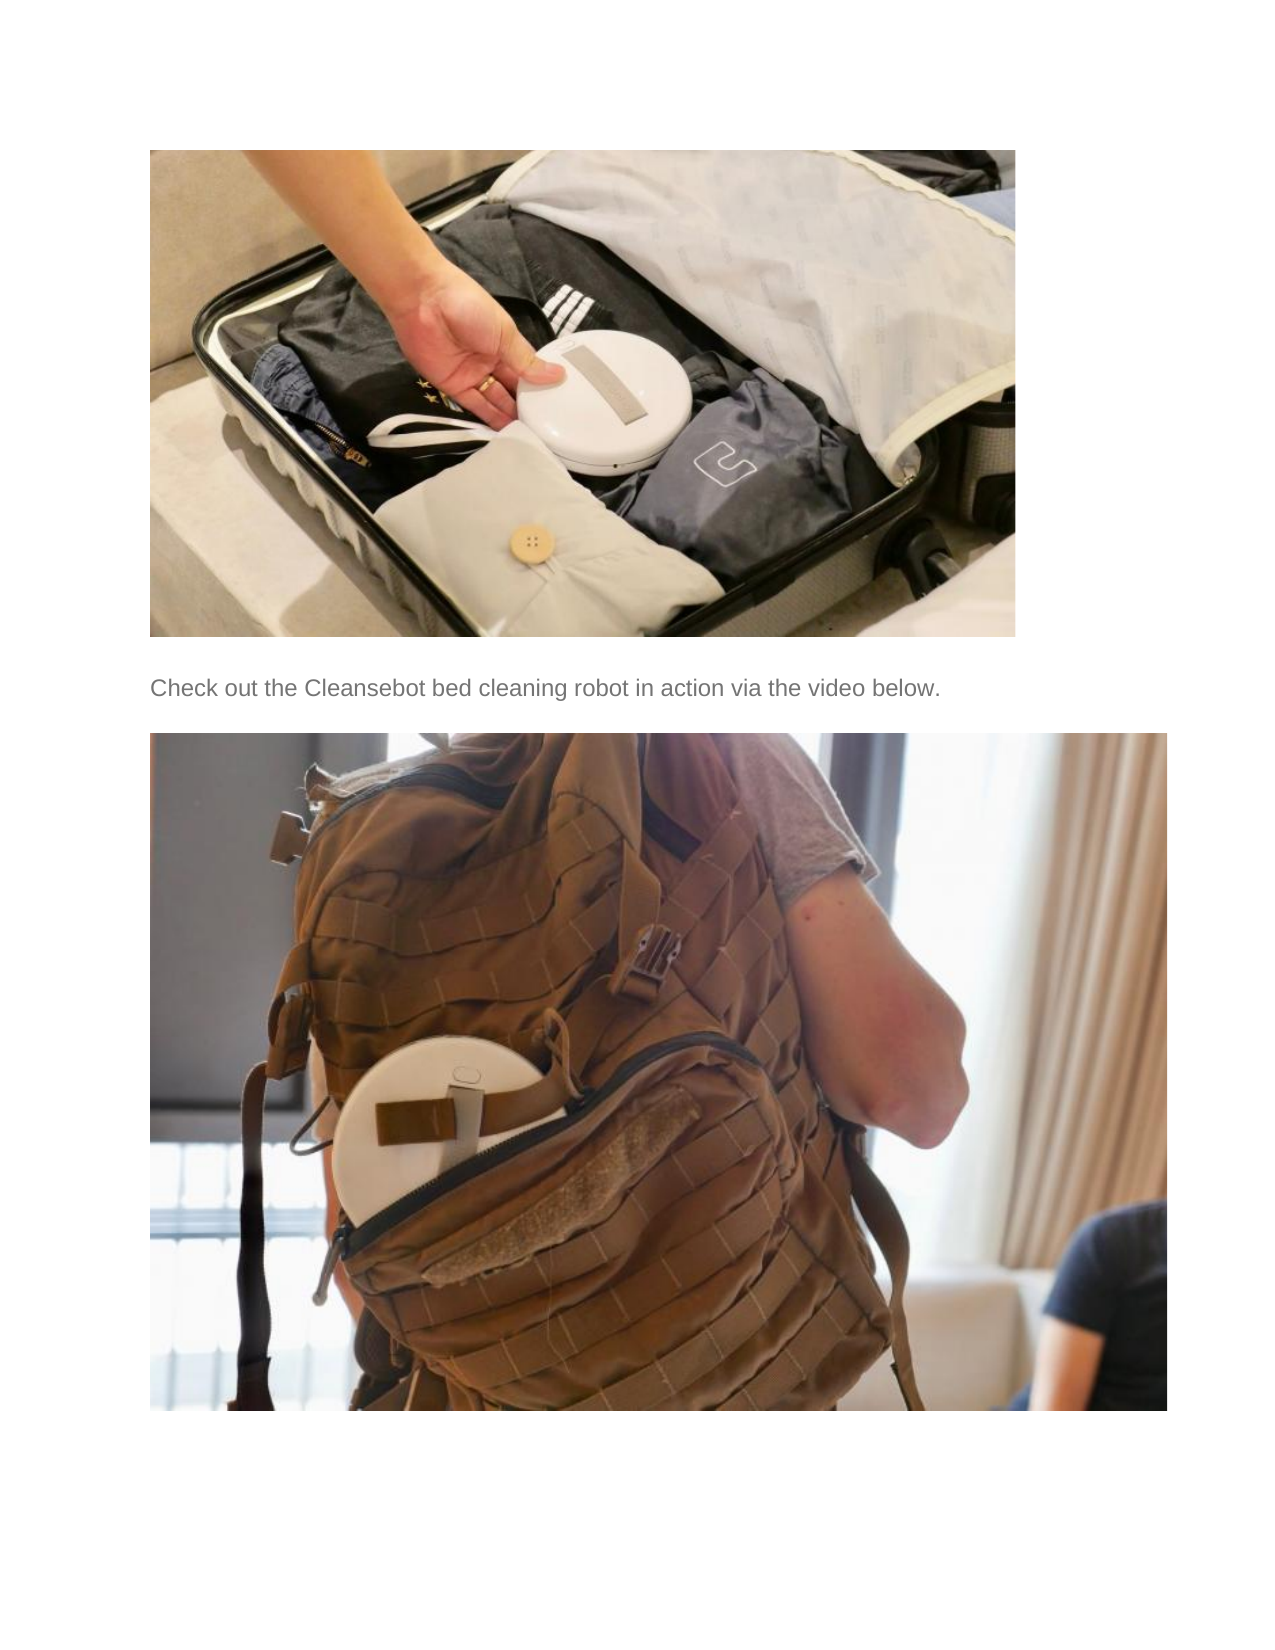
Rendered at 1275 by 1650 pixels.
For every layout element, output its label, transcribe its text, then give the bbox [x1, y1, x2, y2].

picture [150, 150, 1016, 637]
text Check out the Cleansebot bed cleaning robot in action via the video below. [150, 667, 1125, 702]
picture [150, 733, 1168, 1411]
